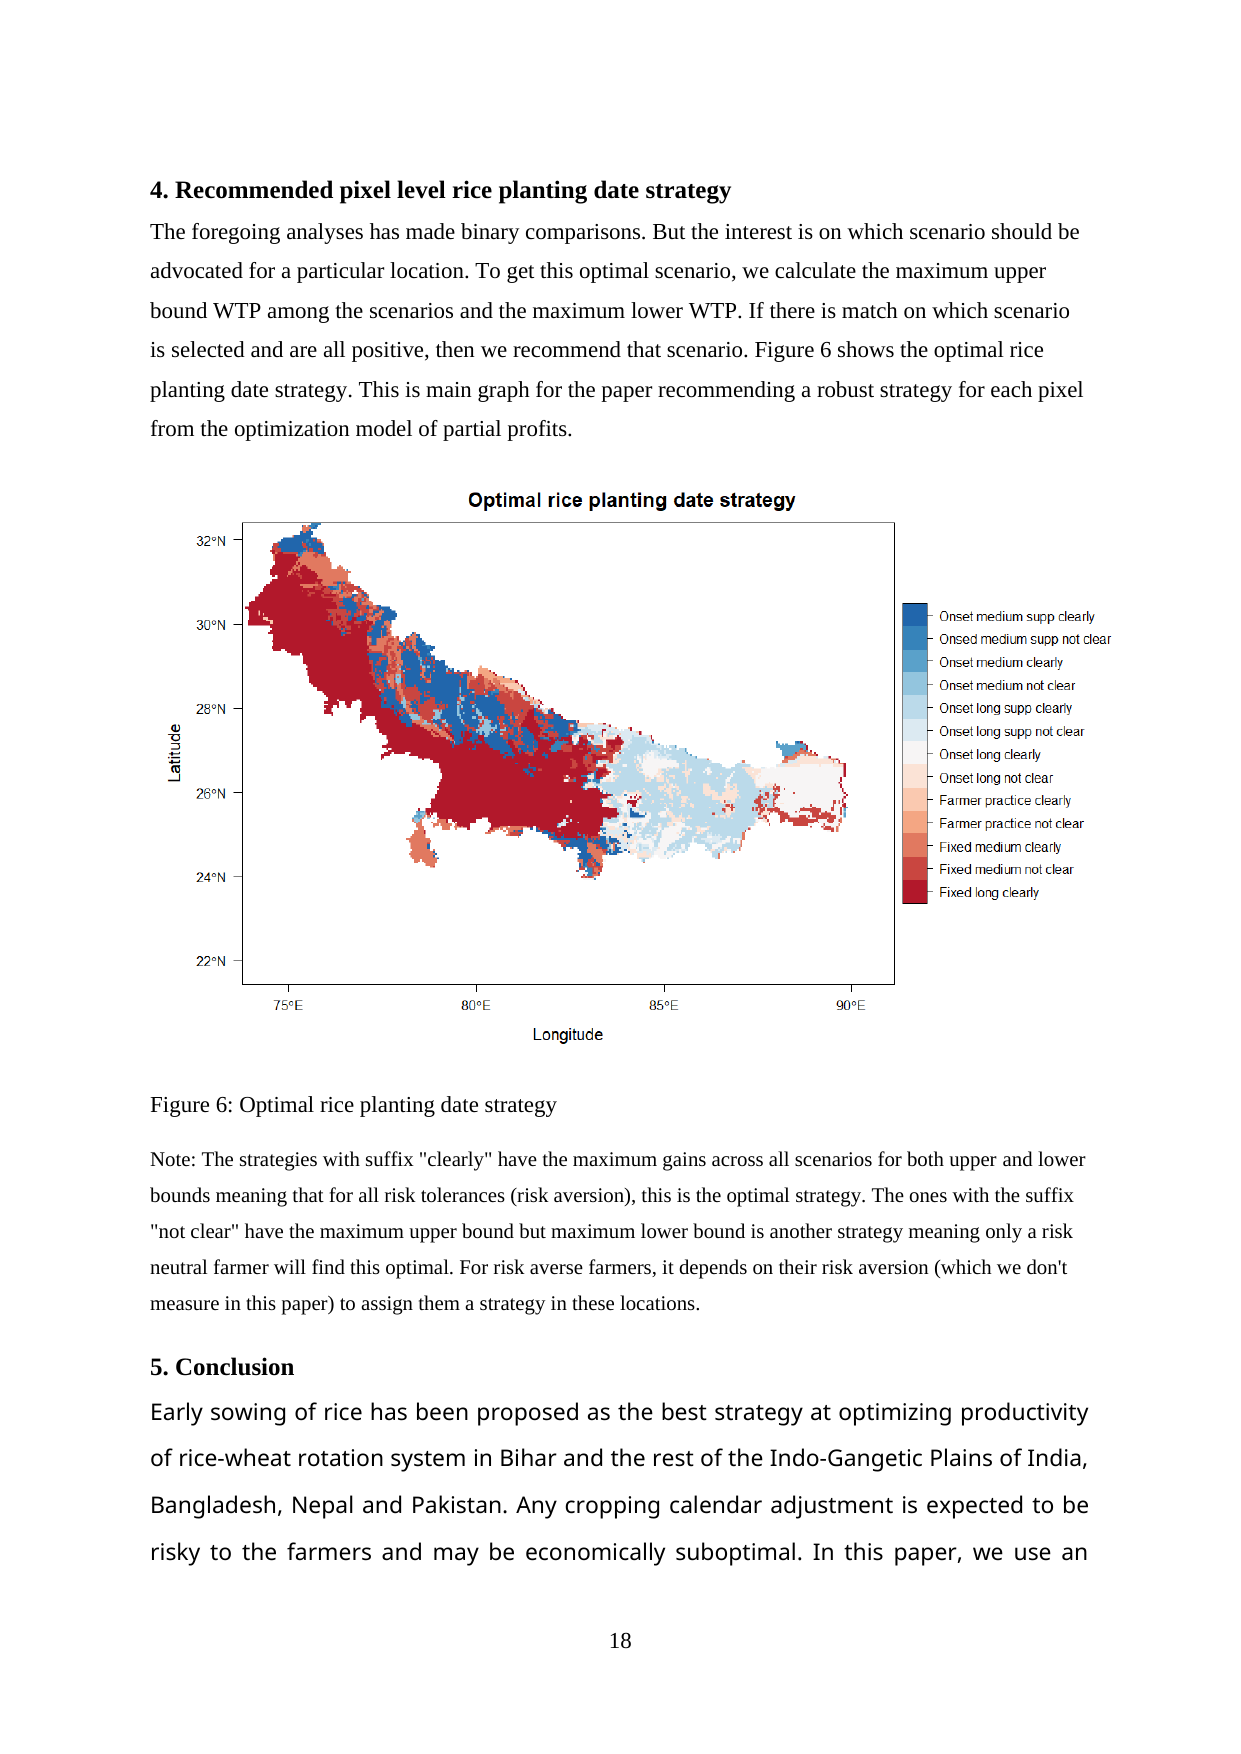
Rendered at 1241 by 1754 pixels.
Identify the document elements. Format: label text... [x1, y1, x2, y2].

text Note: The strategies with suffix "clearly" have the maximum gains across all scenarios for both upper and lower bounds meaning that for all risk tolerances (risk aversion), this is the optimal strategy. The ones with the suffix "not clear" have the maximum upper bound but maximum lower bound is another strategy meaning only a risk neutral farmer will find this optimal. For risk averse farmers, it depends on their risk aversion (which we don't measure in this paper) to assign them a strategy in these locations. [150, 1147, 1090, 1315]
text Figure 6: Optimal rice planting date strategy [150, 1091, 1090, 1117]
text The foregoing analyses has made binary comparisons. But the interest is on which scenario should be advocated for a particular location. To get this optimal scenario, we calculate the maximum upper bound WTP among the scenarios and the maximum lower WTP. If there is match on which scenario is selected and are all positive, then we recommend that scenario. Figure 6 shows the optimal rice planting date strategy. This is main graph for the paper recommending a robust strategy for each pixel from the optimization model of partial profits. [150, 218, 1090, 442]
subtitle 5. Conclusion [150, 1352, 1090, 1381]
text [150, 1396, 1090, 1567]
picture [150, 471, 1119, 1062]
subtitle 4. Recommended pixel level rice planting date strategy [150, 175, 1090, 204]
